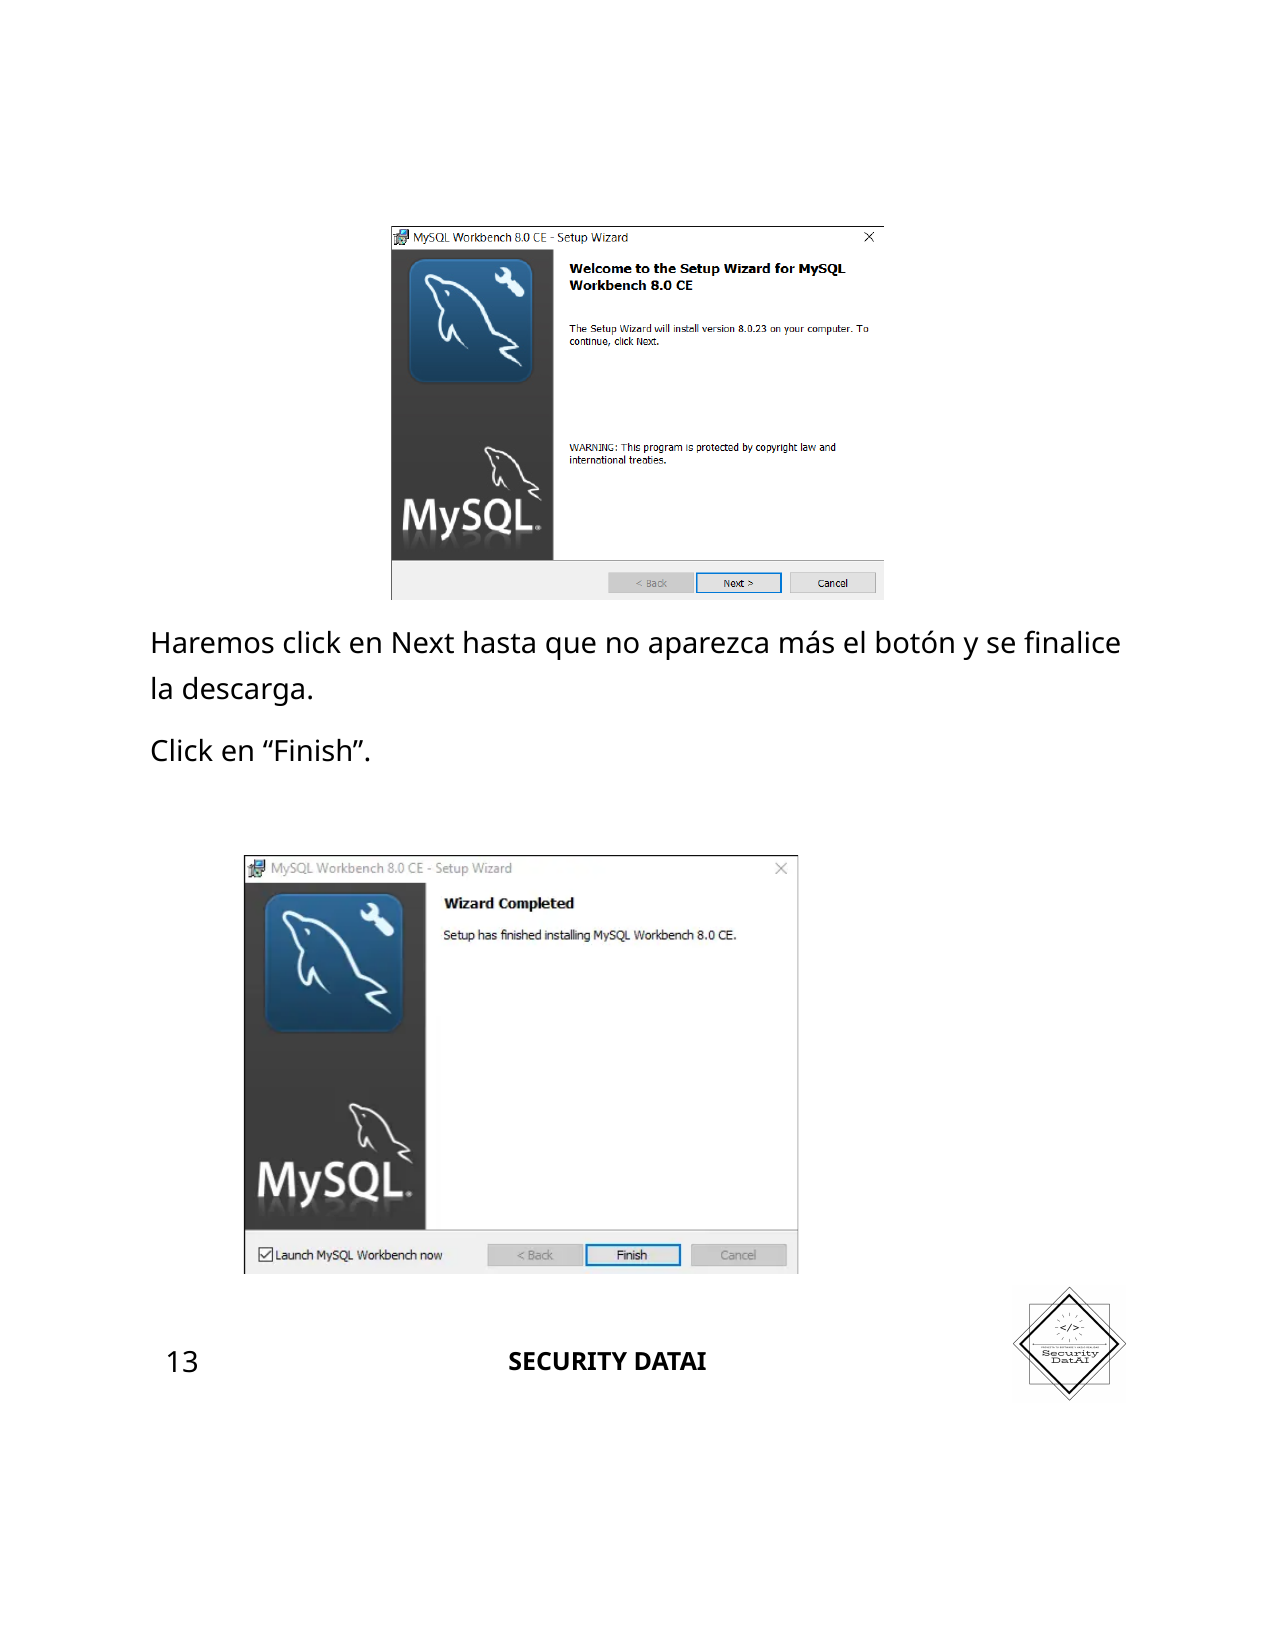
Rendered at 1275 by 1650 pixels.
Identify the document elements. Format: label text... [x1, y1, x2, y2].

text Click en “Finish”. [150, 730, 1125, 770]
text Haremos click en Next hasta que no aparezca más el botón y se finalice la descarga. [150, 622, 1125, 708]
